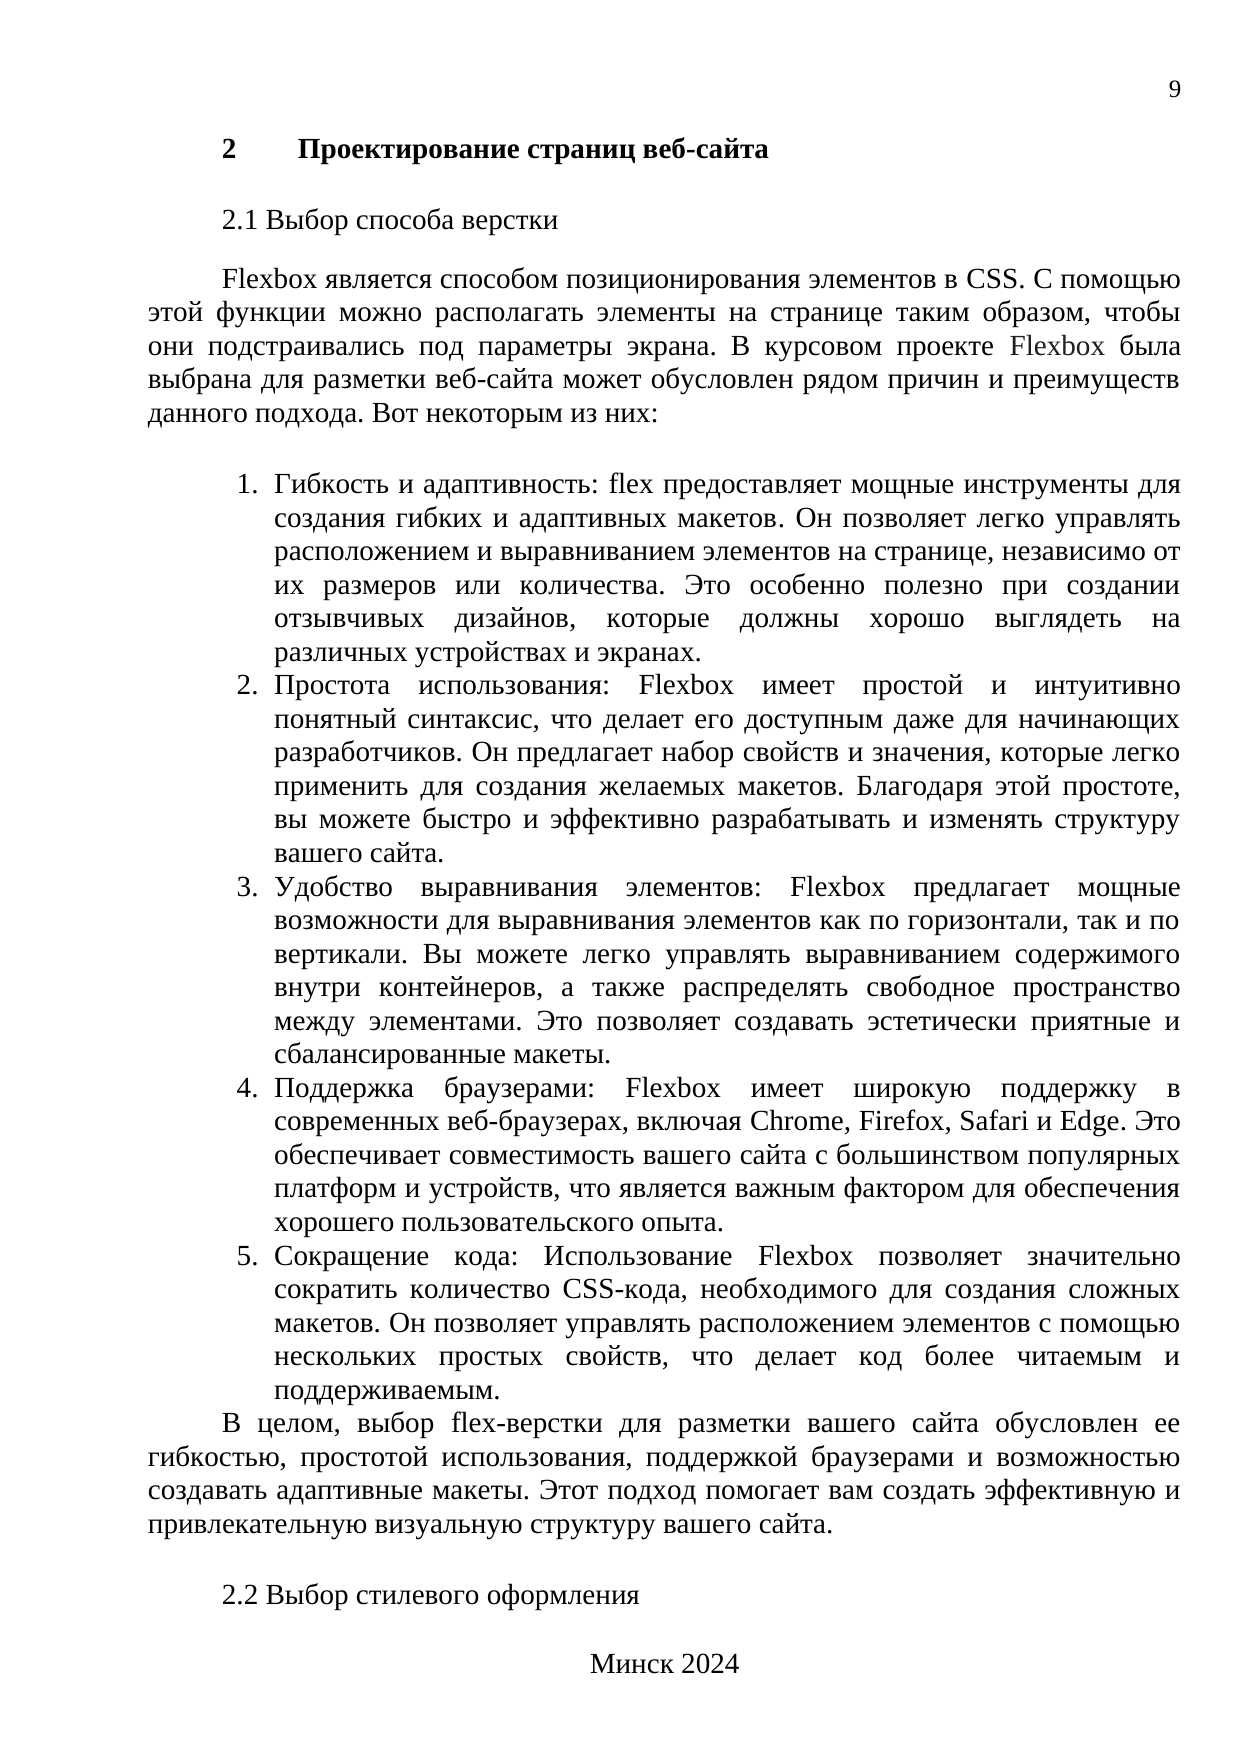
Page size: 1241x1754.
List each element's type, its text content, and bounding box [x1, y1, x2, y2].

list Простота использования: Flexbox имеет простой и интуитивно понятный синтаксис, что делает его доступным даже для начинающих разработчиков. Он предлагает набор свойств и значения, которые легко применить для создания желаемых макетов. Благодаря этой простоте, вы можете быстро и эффективно разрабатывать и изменять структуру вашего сайта. [236, 667, 1181, 869]
text 2.1 Выбор способа верстки [148, 202, 1181, 236]
list Проектирование страниц веб-сайта [148, 131, 1181, 165]
text В целом, выбор flex-верстки для разметки вашего сайта обусловлен ее гибкостью, простотой использования, поддержкой браузерами и возможностью создавать адаптивные макеты. Этот подход помогает вам создать эффективную и привлекательную визуальную структуру вашего сайта. [148, 1405, 1181, 1539]
text 2.2 Выбор стилевого оформления [148, 1577, 1181, 1611]
list Гибкость и адаптивность: flex предоставляет мощные инструменты для создания гибких и адаптивных макетов. Он позволяет легко управлять расположением и выравниванием элементов на странице, независимо от их размеров или количества. Это особенно полезно при создании отзывчивых дизайнов, которые должны хорошо выглядеть на различных устройствах и экранах. [236, 466, 1181, 667]
list Сокращение кода: Использование Flexbox позволяет значительно сократить количество CSS-кода, необходимого для создания сложных макетов. Он позволяет управлять расположением элементов с помощью нескольких простых свойств, что делает код более читаемым и поддерживаемым. [236, 1238, 1181, 1405]
list Поддержка браузерами: Flexbox имеет широкую поддержку в современных веб-браузерах, включая Chrome, Firefox, Safari и Edge. Это обеспечивает совместимость вашего сайта с большинством популярных платформ и устройств, что является важным фактором для обеспечения хорошего пользовательского опыта. [236, 1070, 1181, 1238]
list Удобство выравнивания элементов: Flexbox предлагает мощные возможности для выравнивания элементов как по горизонтали, так и по вертикали. Вы можете легко управлять выравниванием содержимого внутри контейнеров, а также распределять свободное пространство между элементами. Это позволяет создавать эстетически приятные и сбалансированные макеты. [236, 869, 1181, 1070]
text Flexbox является способом позиционирования элементов в CSS. С помощью этой функции можно располагать элементы на странице таким образом, чтобы они подстраивались под параметры экрана. В курсовом проекте Flexbox была выбрана для разметки веб-сайта может обусловлен рядом причин и преимуществ данного подхода. Вот некоторым из них: [148, 261, 1181, 429]
